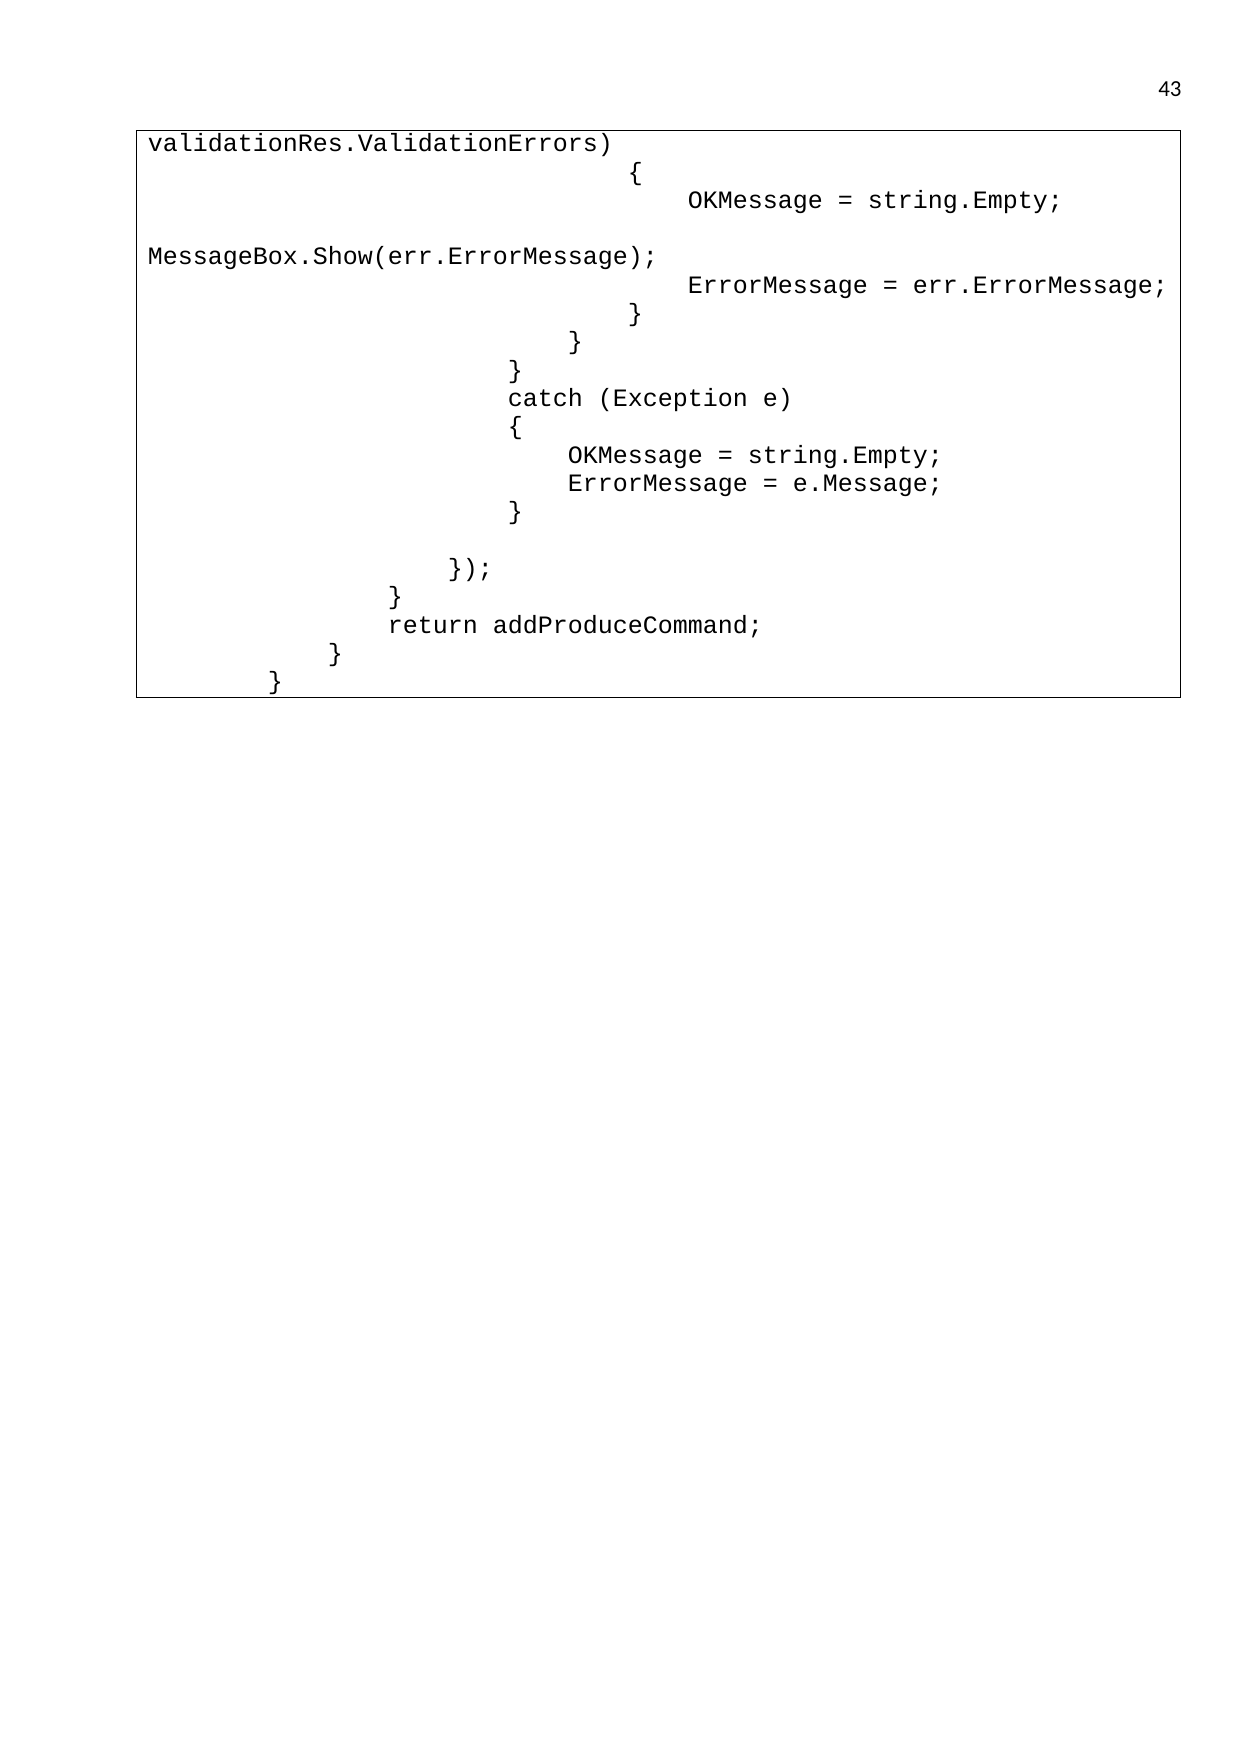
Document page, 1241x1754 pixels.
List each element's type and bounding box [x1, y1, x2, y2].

table_header [137, 131, 1180, 697]
